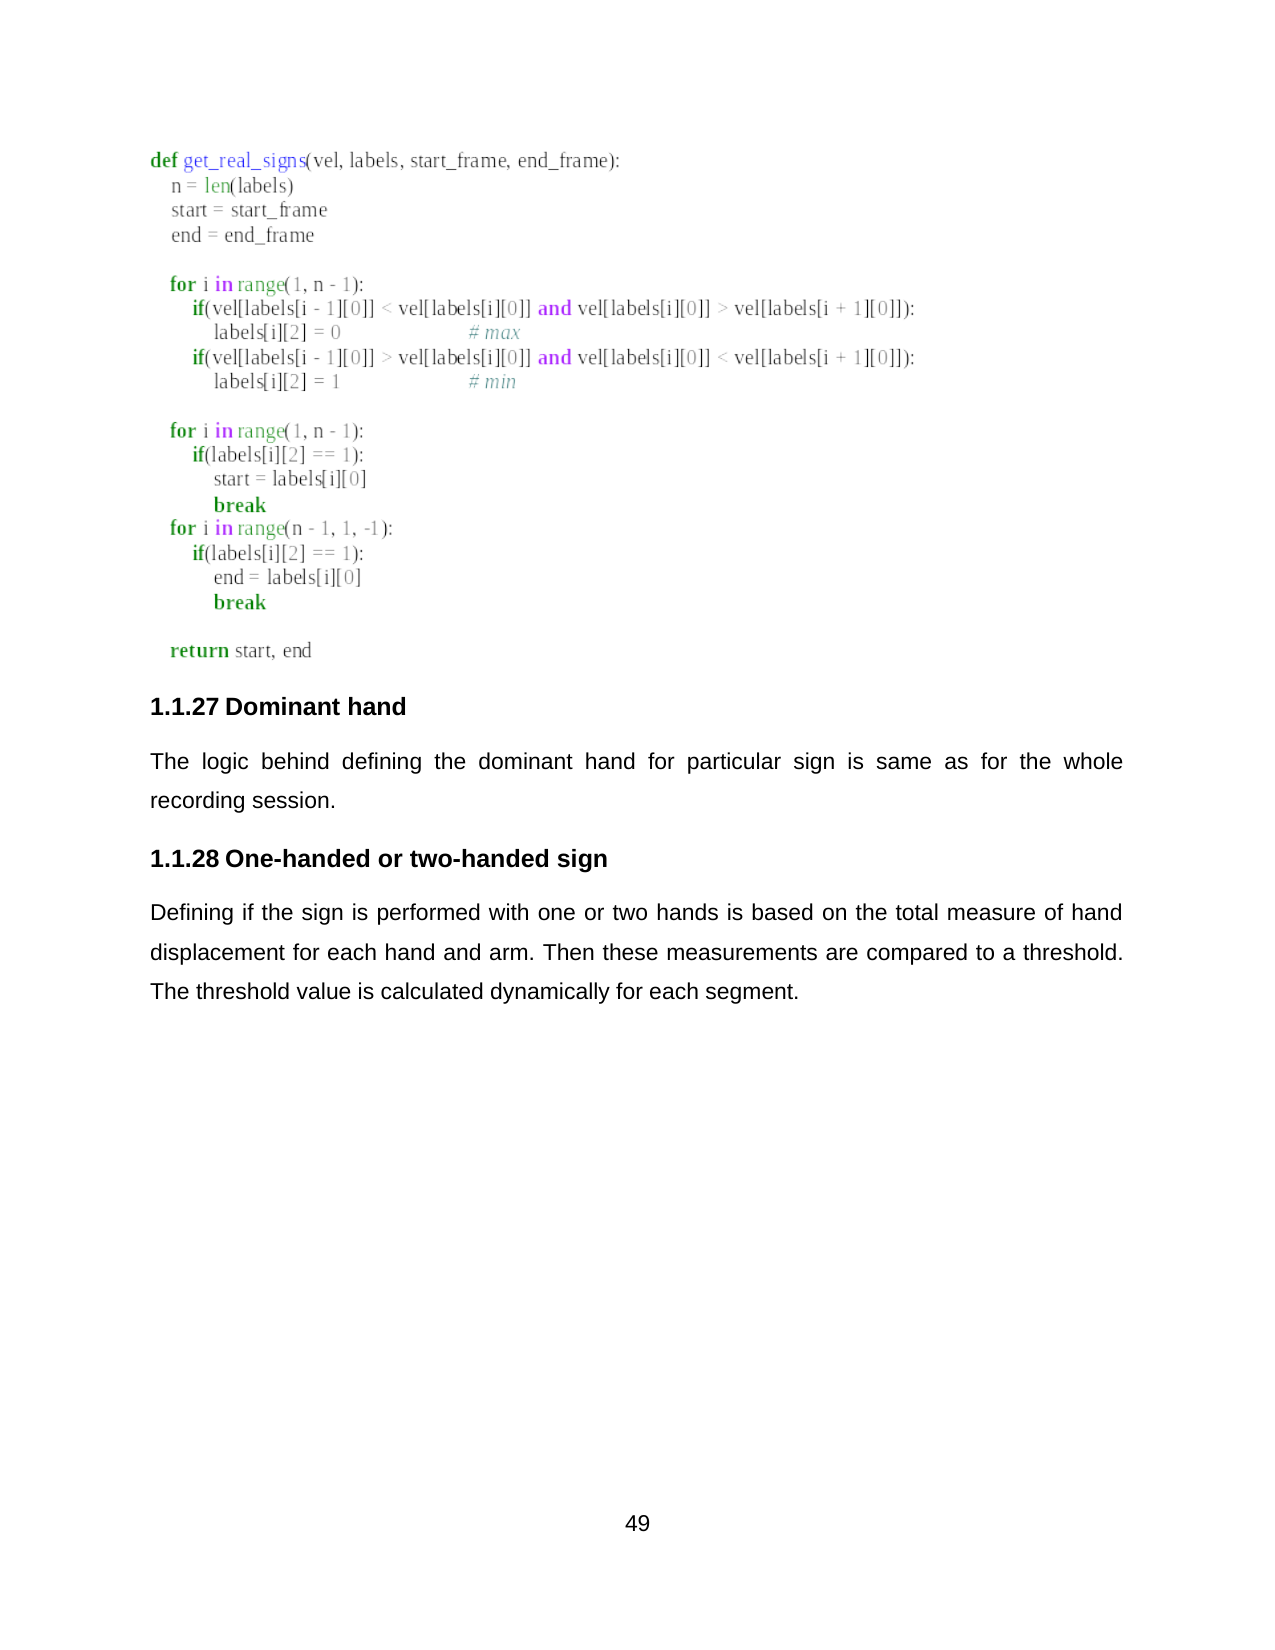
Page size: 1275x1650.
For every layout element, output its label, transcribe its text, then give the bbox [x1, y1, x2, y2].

subtitle One-handed or two-handed sign [150, 843, 1125, 872]
subtitle Dominant hand [150, 692, 1125, 721]
text Defining if the sign is performed with one or two hands is based on the total measure of hand displacement for each hand and arm. Then these measurements are compared to a threshold. The threshold value is calculated dynamically for each segment. [150, 899, 1125, 1004]
text The logic behind defining the dominant hand for particular sign is same as for the whole recording session. [150, 748, 1125, 814]
